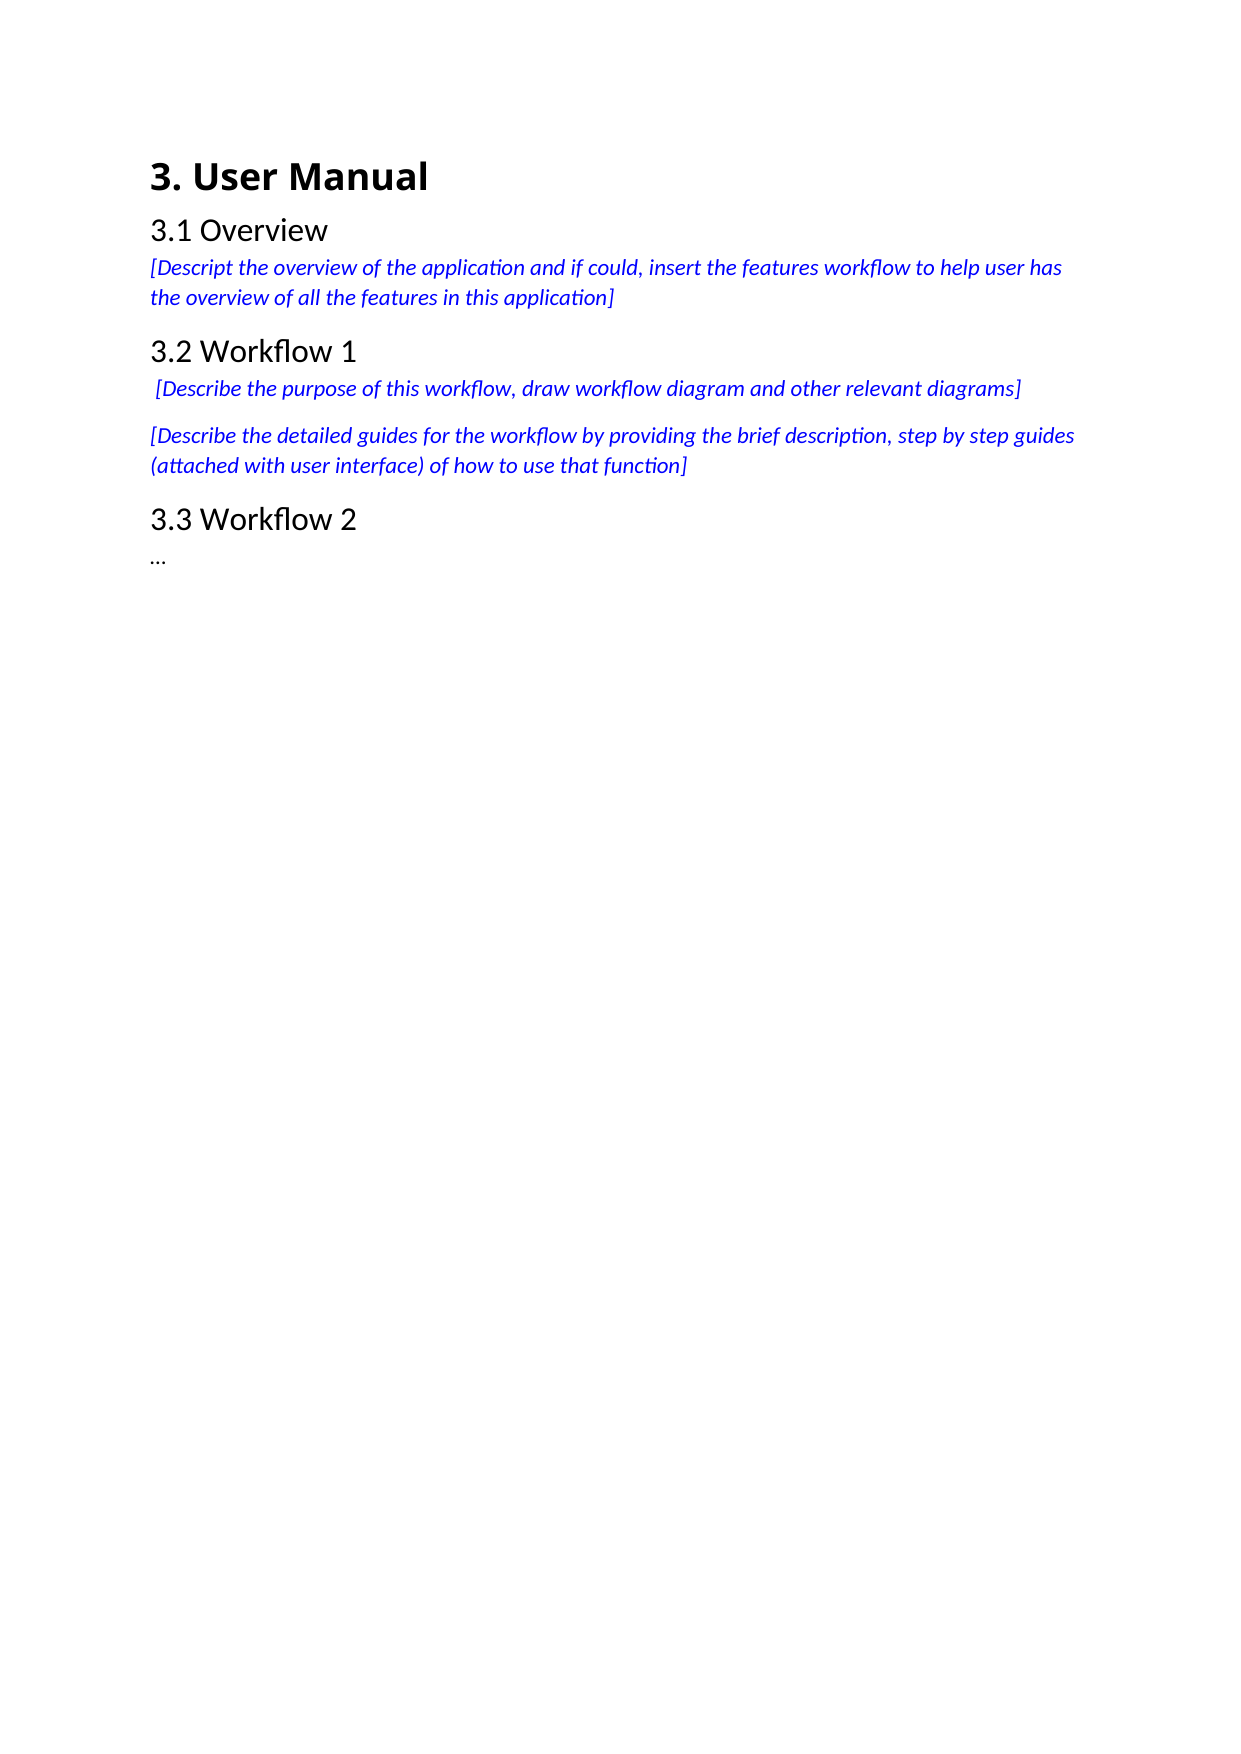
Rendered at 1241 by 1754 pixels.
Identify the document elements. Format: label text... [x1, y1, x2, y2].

text … [150, 542, 1093, 570]
subtitle 3.3 Workflow 2 [150, 498, 1093, 539]
subtitle 3. User Manual [150, 150, 1093, 201]
text [Describe the purpose of this workflow, draw workflow diagram and other relevant diagrams] [150, 374, 1093, 402]
text [Describe the detailed guides for the workflow by providing the brief description, step by step guides (attached with user interface) of how to use that function] [150, 421, 1093, 479]
subtitle 3.1 Overview [150, 209, 1093, 250]
subtitle 3.2 Workflow 1 [150, 330, 1093, 371]
text [Descript the overview of the application and if could, insert the features workflow to help user has the overview of all the features in this application] [150, 253, 1093, 311]
